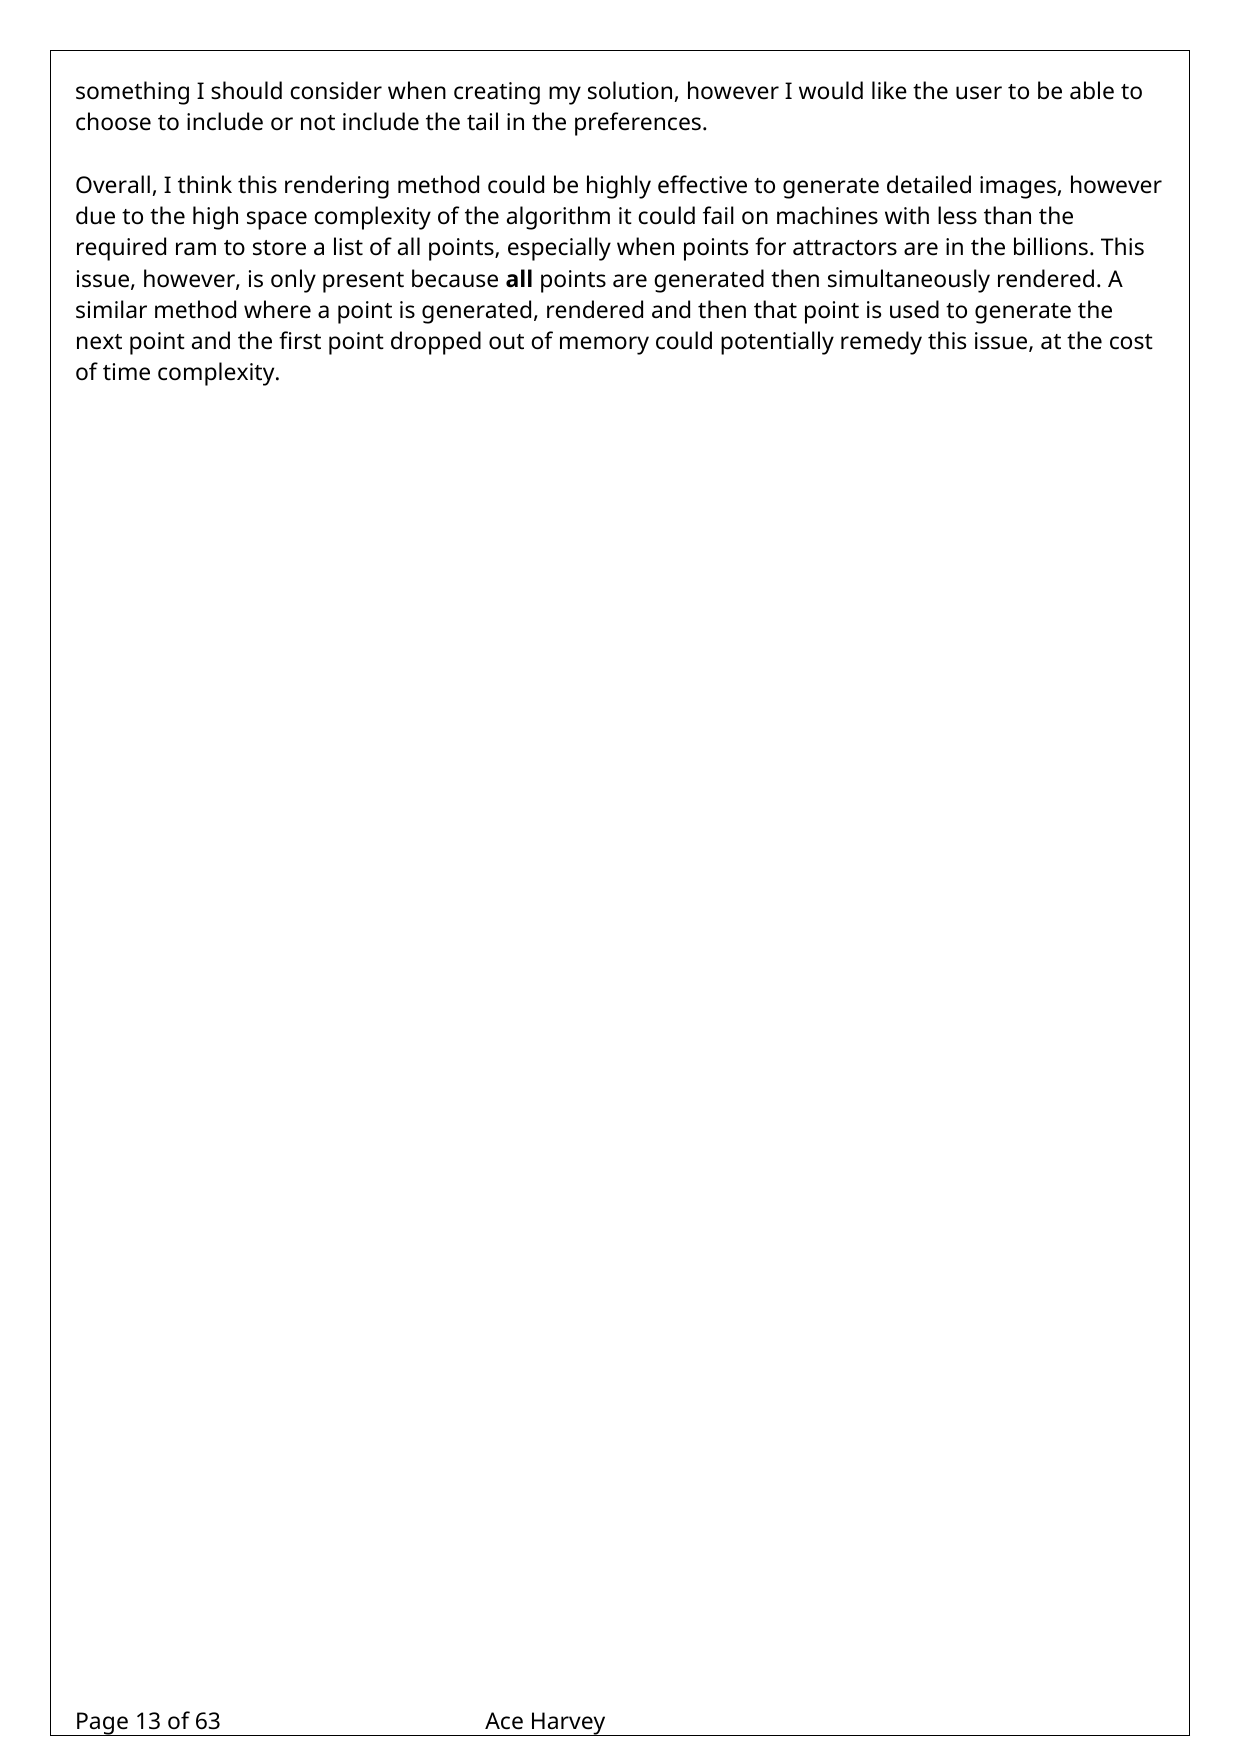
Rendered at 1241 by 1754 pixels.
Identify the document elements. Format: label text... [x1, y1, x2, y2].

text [75, 75, 1165, 137]
text Overall, I think this rendering method could be highly effective to generate detailed images, however due to the high space complexity of the algorithm it could fail on machines with less than the required ram to store a list of all points, especially when points for attractors are in the billions. This issue, however, is only present because all points are generated then simultaneously rendered. A similar method where a point is generated, rendered and then that point is used to generate the next point and the first point dropped out of memory could potentially remedy this issue, at the cost of time complexity. [75, 169, 1165, 387]
